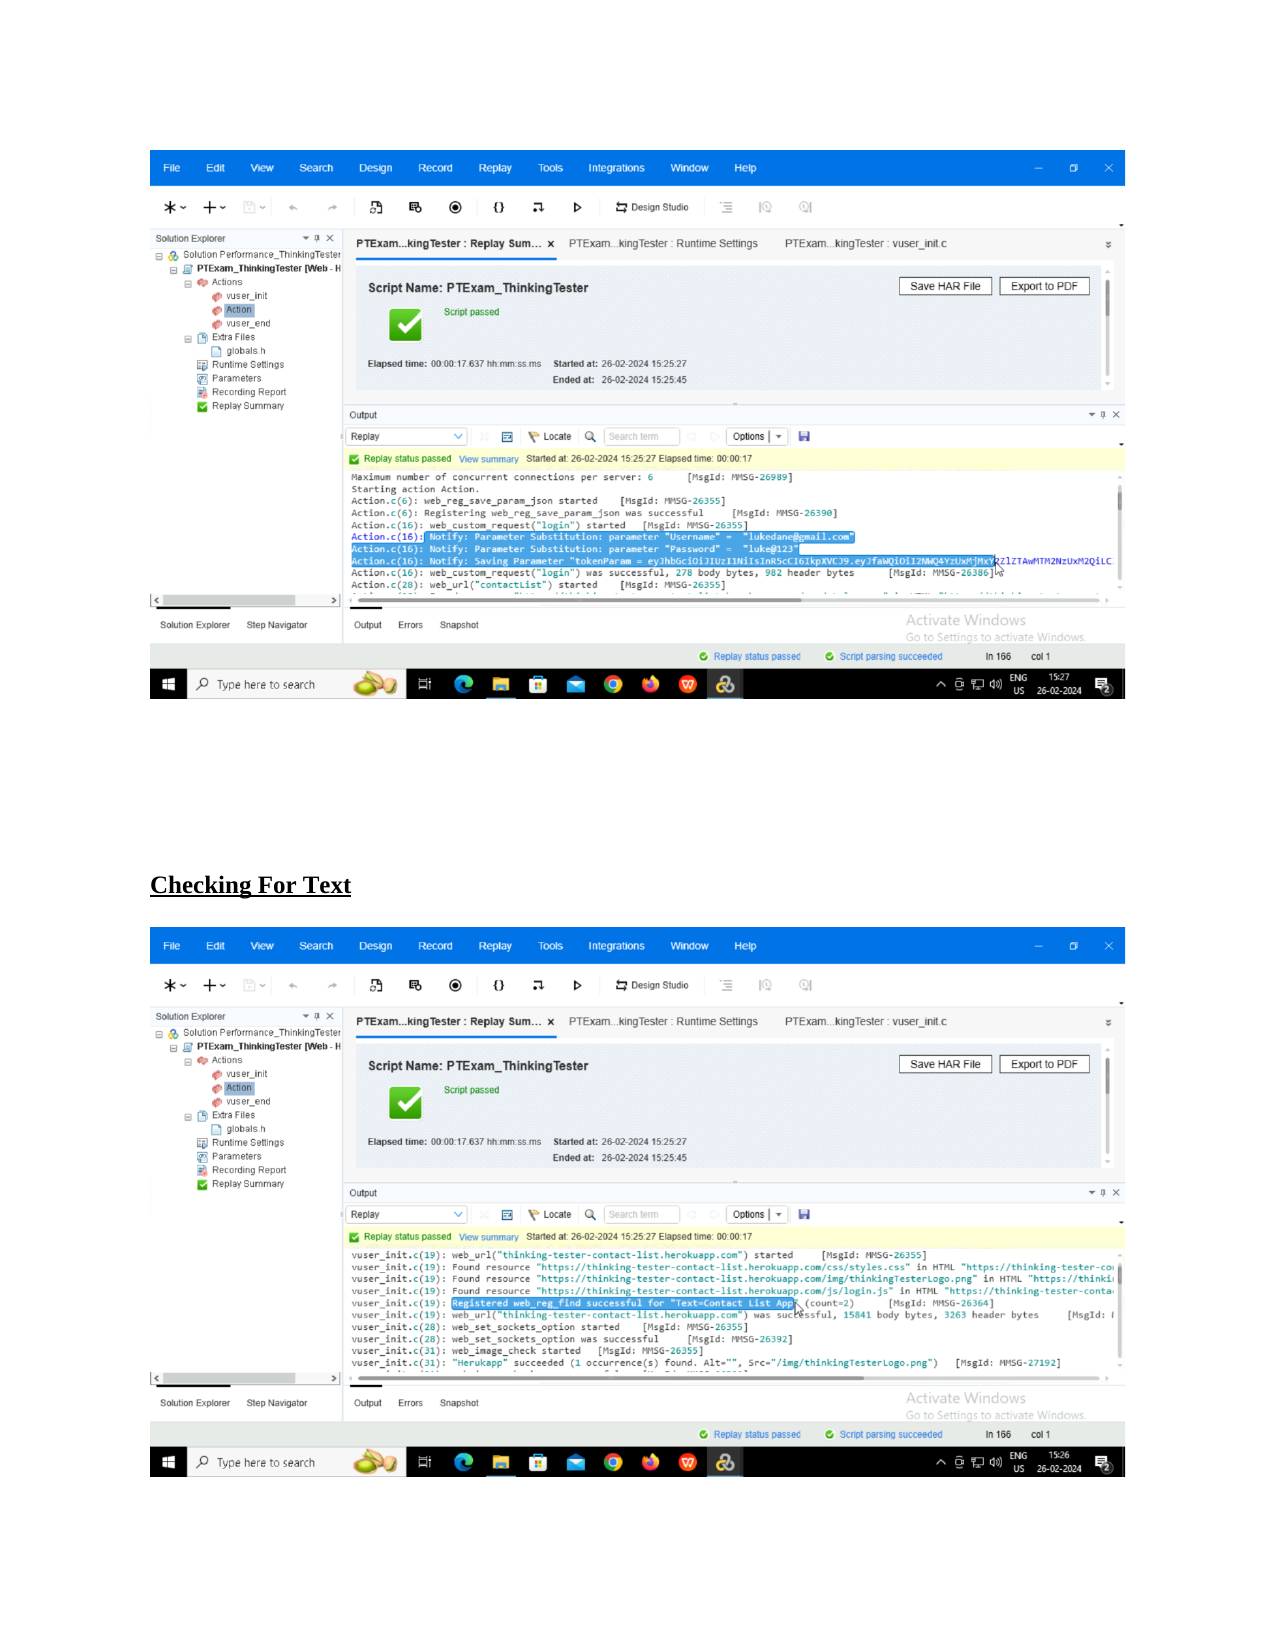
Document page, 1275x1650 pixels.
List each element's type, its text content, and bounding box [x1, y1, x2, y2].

text Checking For Text [150, 870, 1125, 899]
picture [150, 150, 1125, 699]
picture [150, 927, 1125, 1477]
